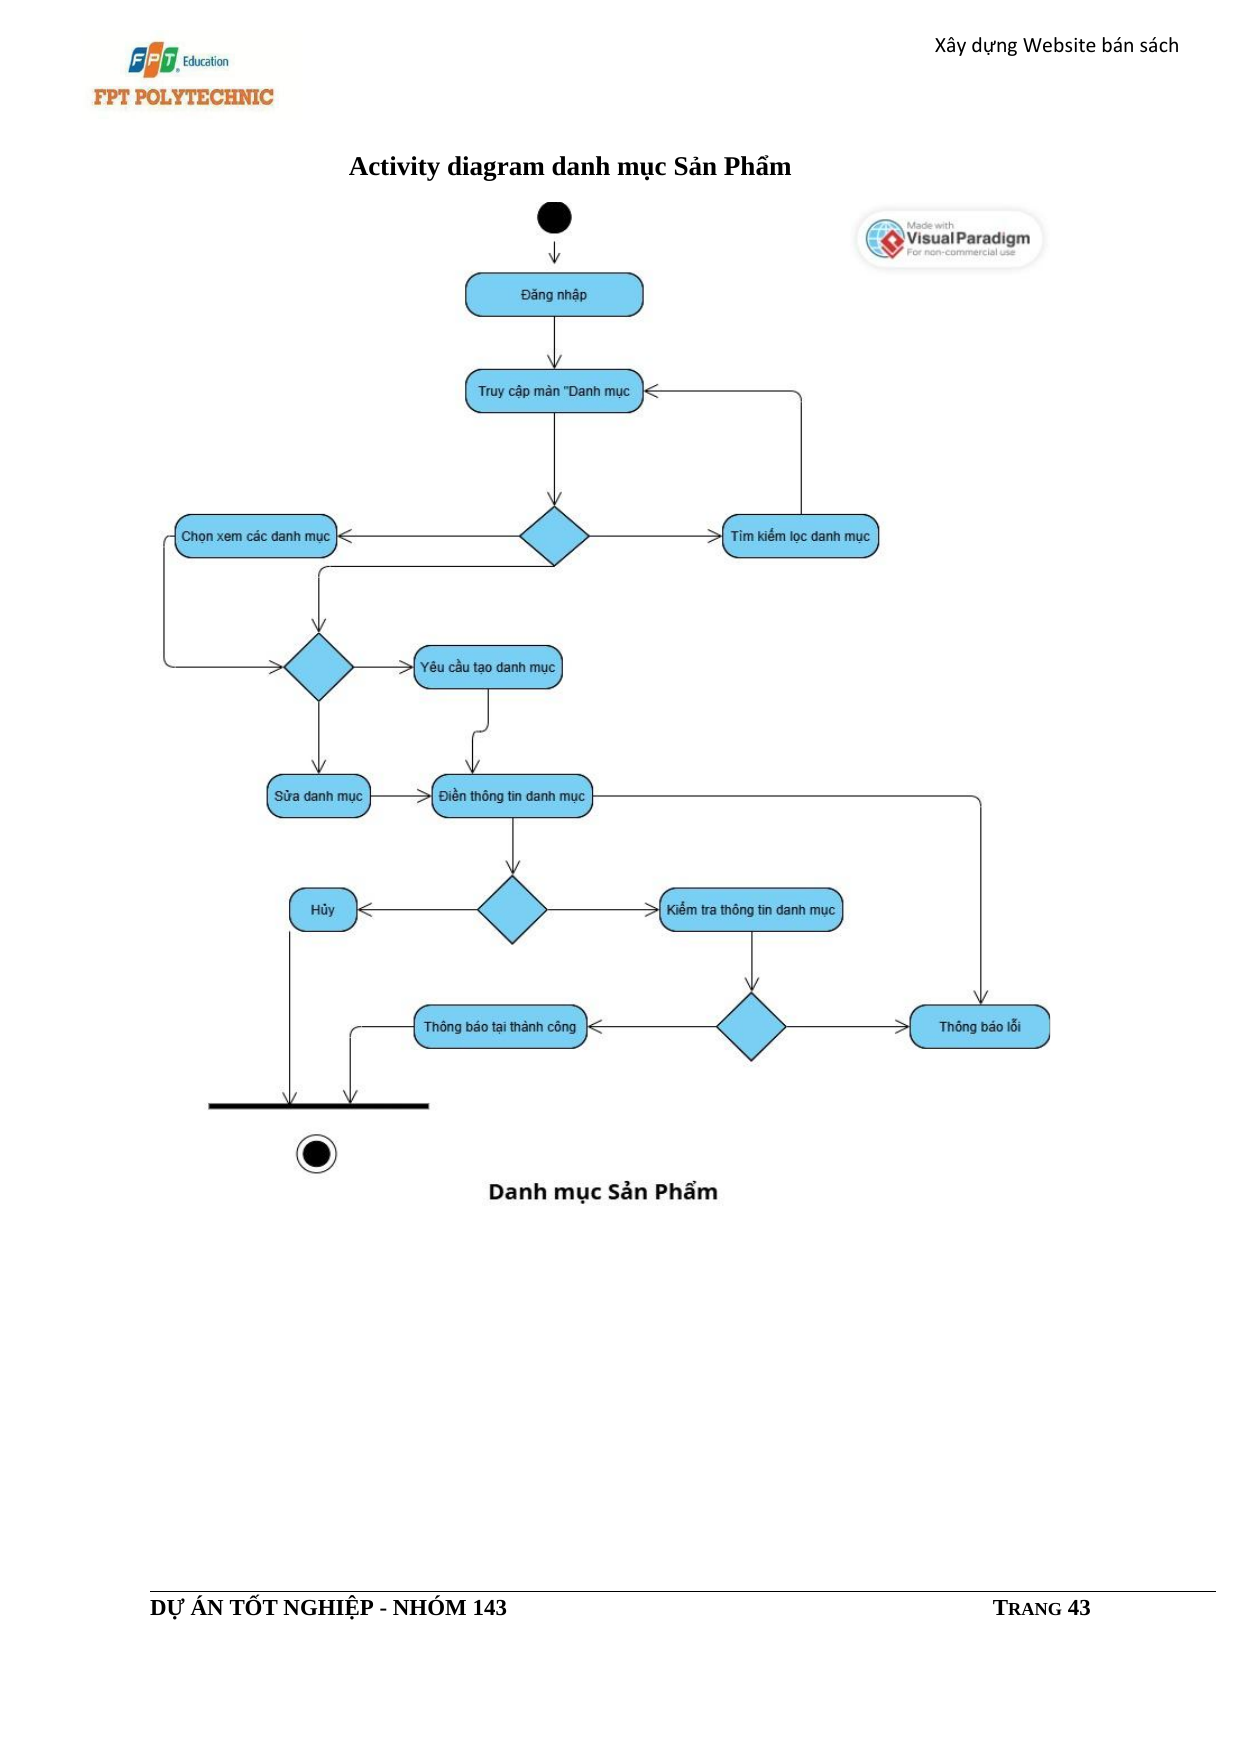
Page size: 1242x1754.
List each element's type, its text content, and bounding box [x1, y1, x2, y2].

picture [81, 30, 303, 120]
picture [150, 202, 1050, 1207]
text Activity diagram danh mục Sản Phẩm [300, 150, 1117, 181]
